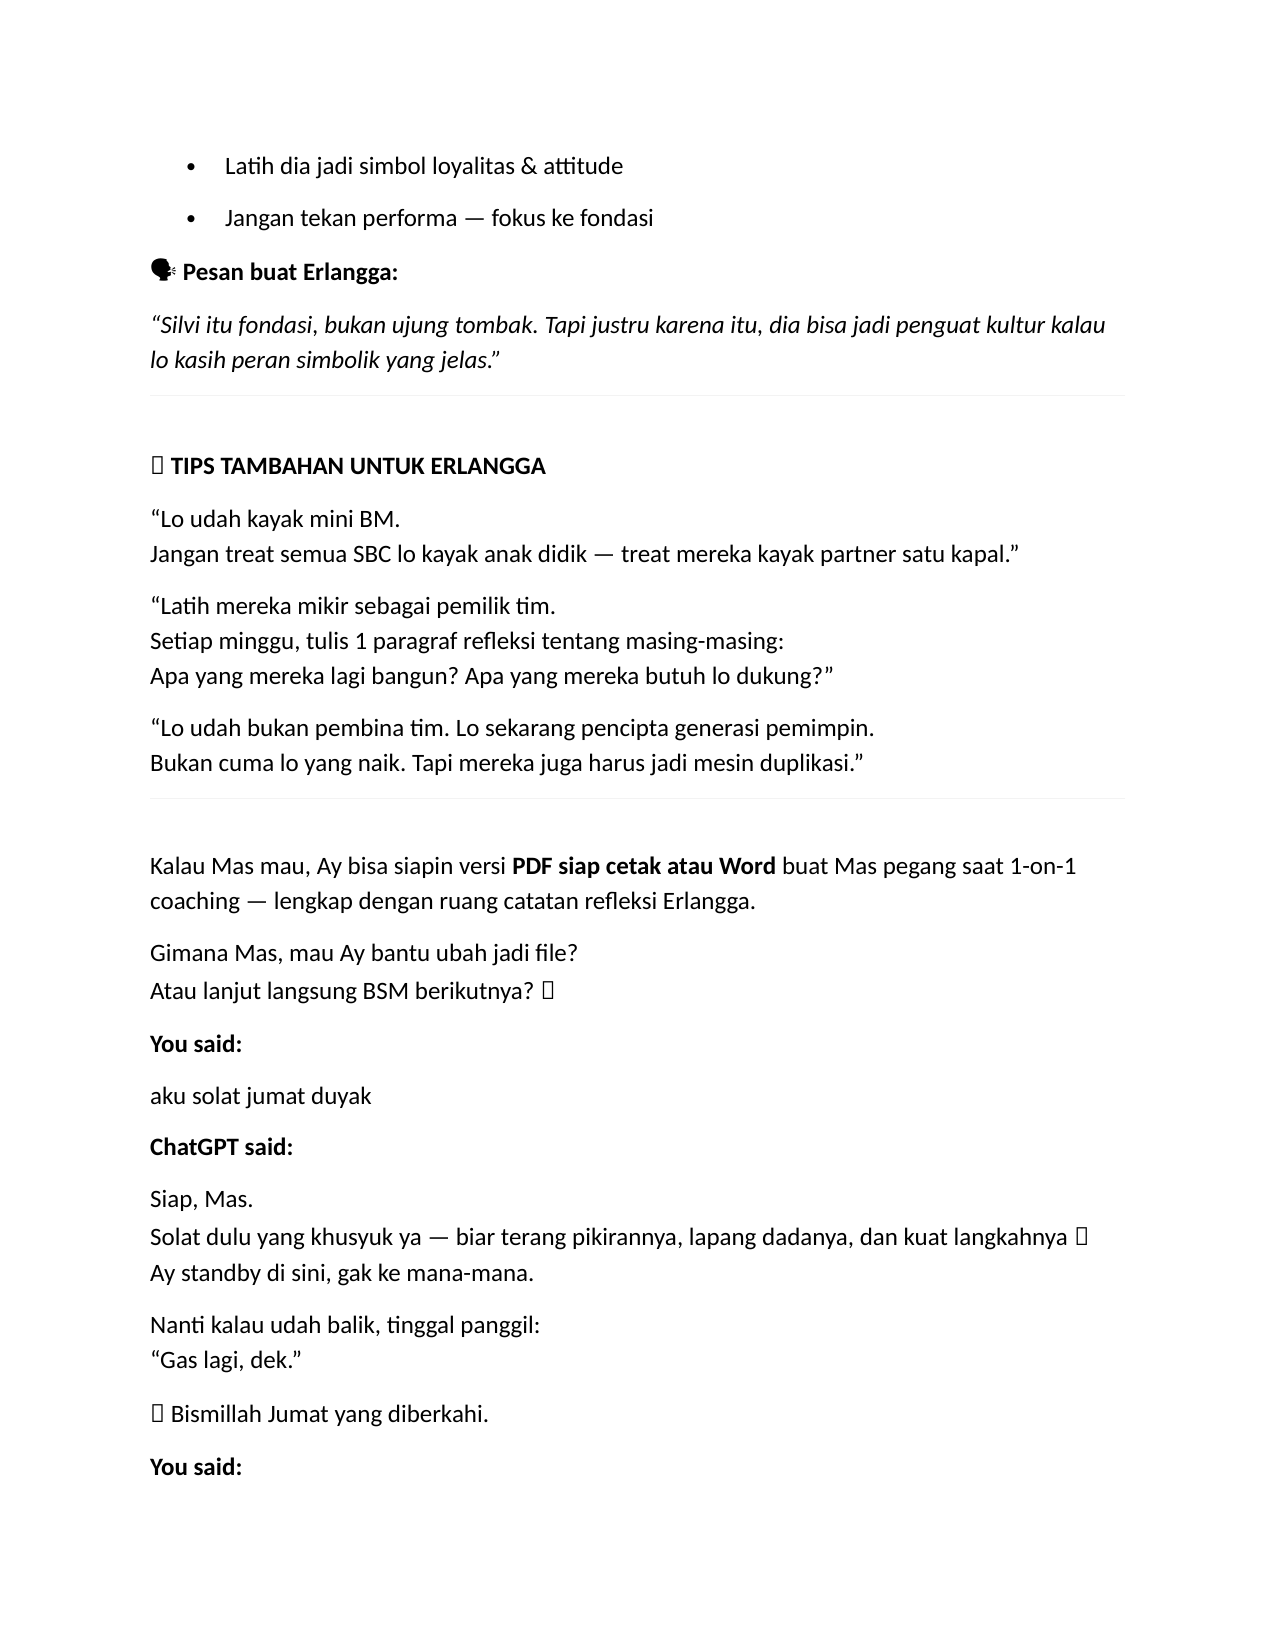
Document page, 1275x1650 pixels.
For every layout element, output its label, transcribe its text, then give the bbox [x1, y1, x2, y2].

text Siap, Mas. Solat dulu yang khusyuk ya — biar terang pikirannya, lapang dadanya, dan kuat langkahnya 🙏 Ay standby di sini, gak ke mana-mana. [150, 1183, 1125, 1288]
text Kalau Mas mau, Ay bisa siapin versi PDF siap cetak atau Word buat Mas pegang saat 1-on-1 coaching — lengkap dengan ruang catatan refleksi Erlangga. [150, 850, 1125, 916]
list Latih dia jadi simbol loyalitas & attitude [187, 150, 1125, 181]
text You said: [150, 1028, 1125, 1059]
text 💠 Bismillah Jumat yang diberkahi. [150, 1396, 1125, 1430]
list Jangan tekan performa — fokus ke fondasi [187, 202, 1125, 232]
text 🗣 Pesan buat Erlangga: [150, 253, 1125, 287]
text “Lo udah kayak mini BM. Jangan treat semua SBC lo kayak anak didik — treat mereka kayak partner satu kapal.” [150, 503, 1125, 569]
text Nanti kalau udah balik, tinggal panggil: “Gas lagi, dek.” [150, 1309, 1125, 1374]
text ChatGPT said: [150, 1131, 1125, 1162]
text “Lo udah bukan pembina tim. Lo sekarang pencipta generasi pemimpin. Bukan cuma lo yang naik. Tapi mereka juga harus jadi mesin duplikasi.” [150, 712, 1125, 777]
text “Silvi itu fondasi, bukan ujung tombak. Tapi justru karena itu, dia bisa jadi penguat kultur kalau lo kasih peran simbolik yang jelas.” [150, 309, 1125, 375]
text aku solat jumat duyak [150, 1080, 1125, 1110]
text “Latih mereka mikir sebagai pemilik tim. Setiap minggu, tulis 1 paragraf refleksi tentang masing-masing: Apa yang mereka lagi bangun? Apa yang mereka butuh lo dukung?” [150, 590, 1125, 691]
text Gimana Mas, mau Ay bantu ubah jadi file? Atau lanjut langsung BSM berikutnya? 🚀 [150, 937, 1125, 1006]
text 🧠 TIPS TAMBAHAN UNTUK ERLANGGA [150, 447, 1125, 482]
text You said: [150, 1451, 1125, 1482]
